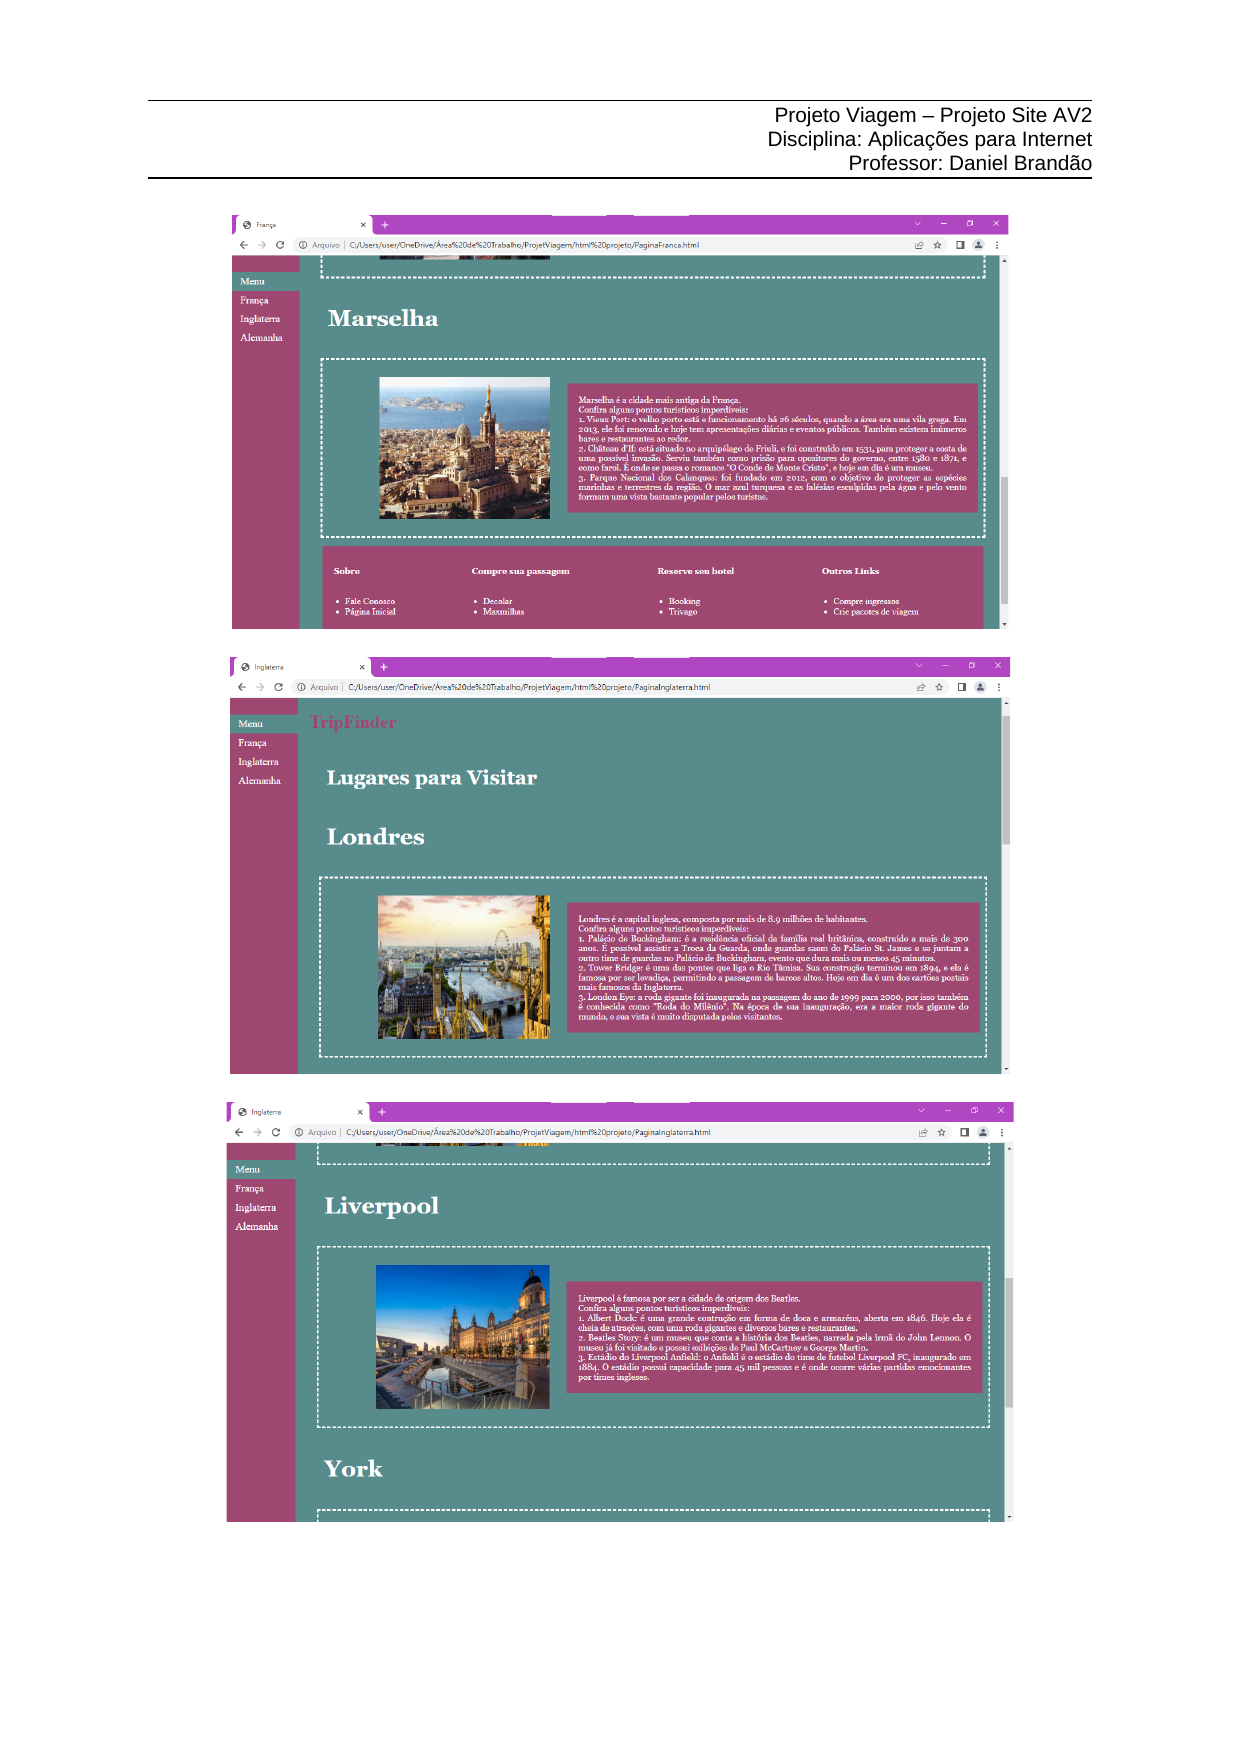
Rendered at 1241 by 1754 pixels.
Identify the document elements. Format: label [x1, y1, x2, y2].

picture [226, 1102, 1014, 1522]
picture [230, 657, 1011, 1074]
picture [232, 215, 1009, 629]
